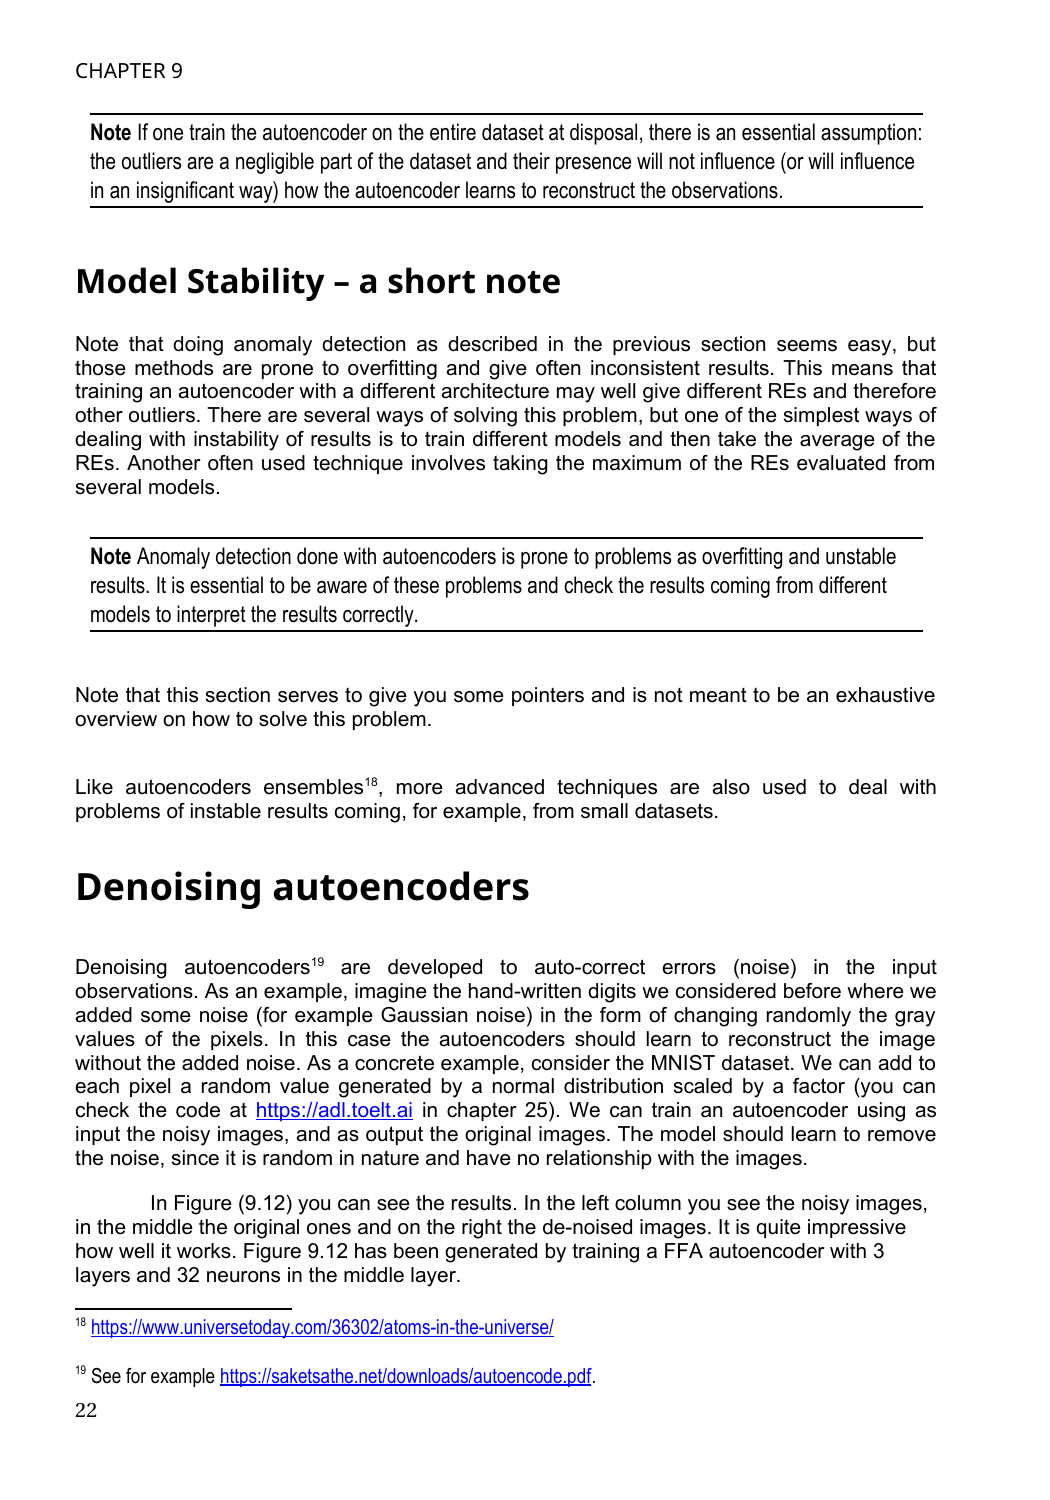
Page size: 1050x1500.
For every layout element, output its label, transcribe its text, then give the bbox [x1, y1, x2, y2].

subtitle Denoising autoencoders [75, 861, 937, 912]
text In Figure (9.12) you can see the results. In the left column you see the noisy images, in the middle the original ones and on the right the de-noised images. It is quite impressive how well it works. Figure 9.12 has been generated by training a FFA autoencoder with 3 layers and 32 neurons in the middle layer. [75, 1191, 937, 1287]
subtitle Model Stability – a short note [75, 258, 937, 304]
text Note that this section serves to give you some pointers and is not meant to be an exhaustive overview on how to solve this problem. [75, 682, 937, 730]
text Note If one train the autoencoder on the entire dataset at disposal, there is an essential assumption: the outliers are a negligible part of the dataset and their presence will not influence (or will influence in an insignificant way) how the autoencoder learns to reconstruct the observations. [90, 115, 923, 206]
text Denoising autoencoders are developed to auto-correct errors (noise) in the input observations. As an example, imagine the hand-written digits we considered before where we added some noise (for example Gaussian noise) in the form of changing randomly the gray values of the pixels. In this case the autoencoders should learn to reconstruct the image without the added noise. As a concrete example, consider the MNIST dataset. We can add to each pixel a random value generated by a normal distribution scaled by a factor (you can check the code at https://adl.toelt.ai in chapter 25). We can train an autoencoder using as input the noisy images, and as output the original images. The model should learn to remove the noise, since it is random in nature and have no relationship with the images. [75, 954, 937, 1170]
text Note Anomaly detection done with autoencoders is prone to problems as overfitting and unstable results. It is essential to be aware of these problems and check the results coming from different models to interpret the results correctly. [90, 539, 923, 630]
text Note that doing anomaly detection as described in the previous section seems easy, but those methods are prone to overfitting and give often inconsistent results. This means that training an autoencoder with a different architecture may well give different REs and therefore other outliers. There are several ways of solving this problem, but one of the simplest ways of dealing with instability of results is to train different models and then take the average of the REs. Another often used technique involves taking the maximum of the REs evaluated from several models. [75, 331, 937, 499]
text Like autoencoders ensembles, more advanced techniques are also used to deal with problems of instable results coming, for example, from small datasets. [75, 751, 937, 823]
